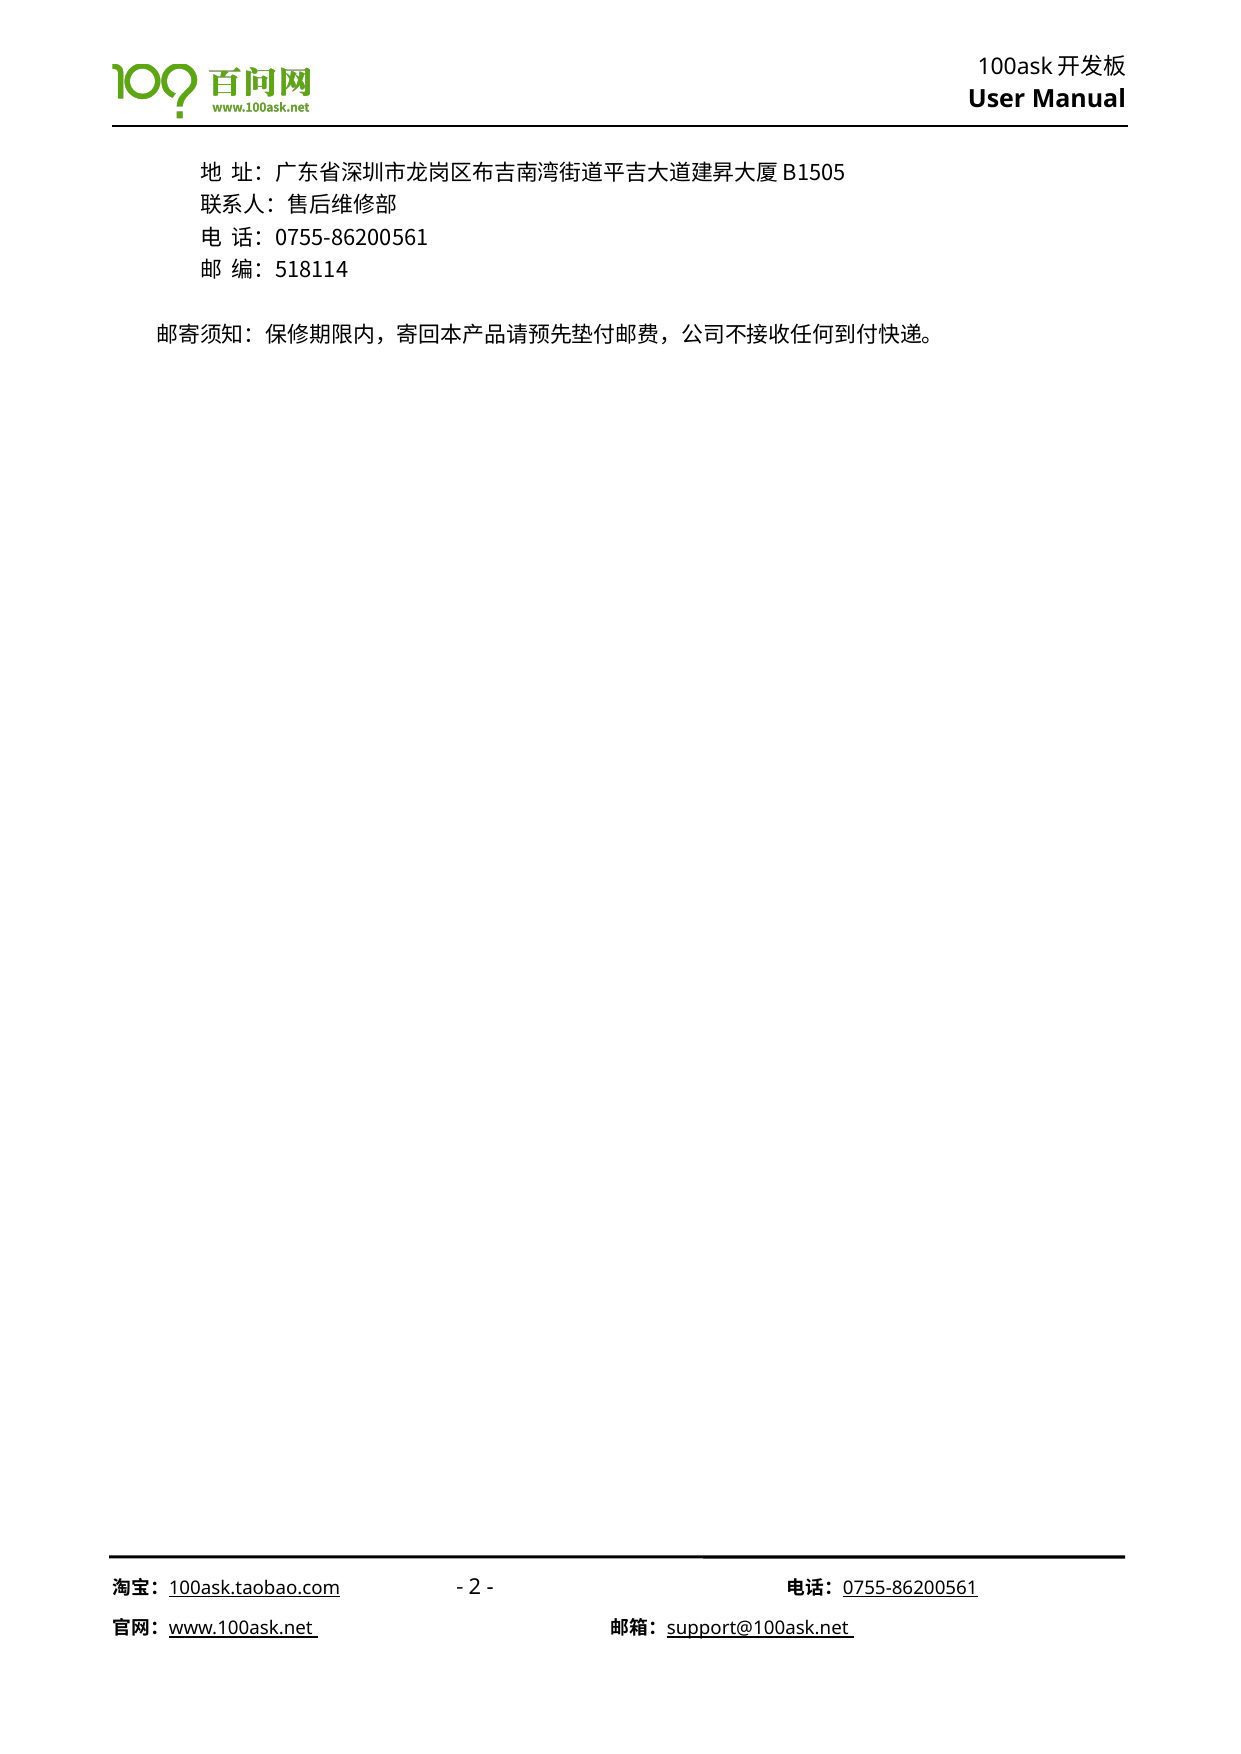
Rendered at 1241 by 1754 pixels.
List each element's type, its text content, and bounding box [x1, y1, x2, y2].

text 电 话：0755-86200561 [156, 219, 1128, 252]
text 邮寄须知：保修期限内，寄回本产品请预先垫付邮费，公司不接收任何到付快递。 [112, 317, 1128, 349]
text 地 址：广东省深圳市龙岗区布吉南湾街道平吉大道建昇大厦B1505 [156, 154, 1128, 187]
text 联系人：售后维修部 [156, 187, 1128, 219]
picture [112, 64, 310, 124]
text 邮 编：518114 [156, 252, 1128, 284]
